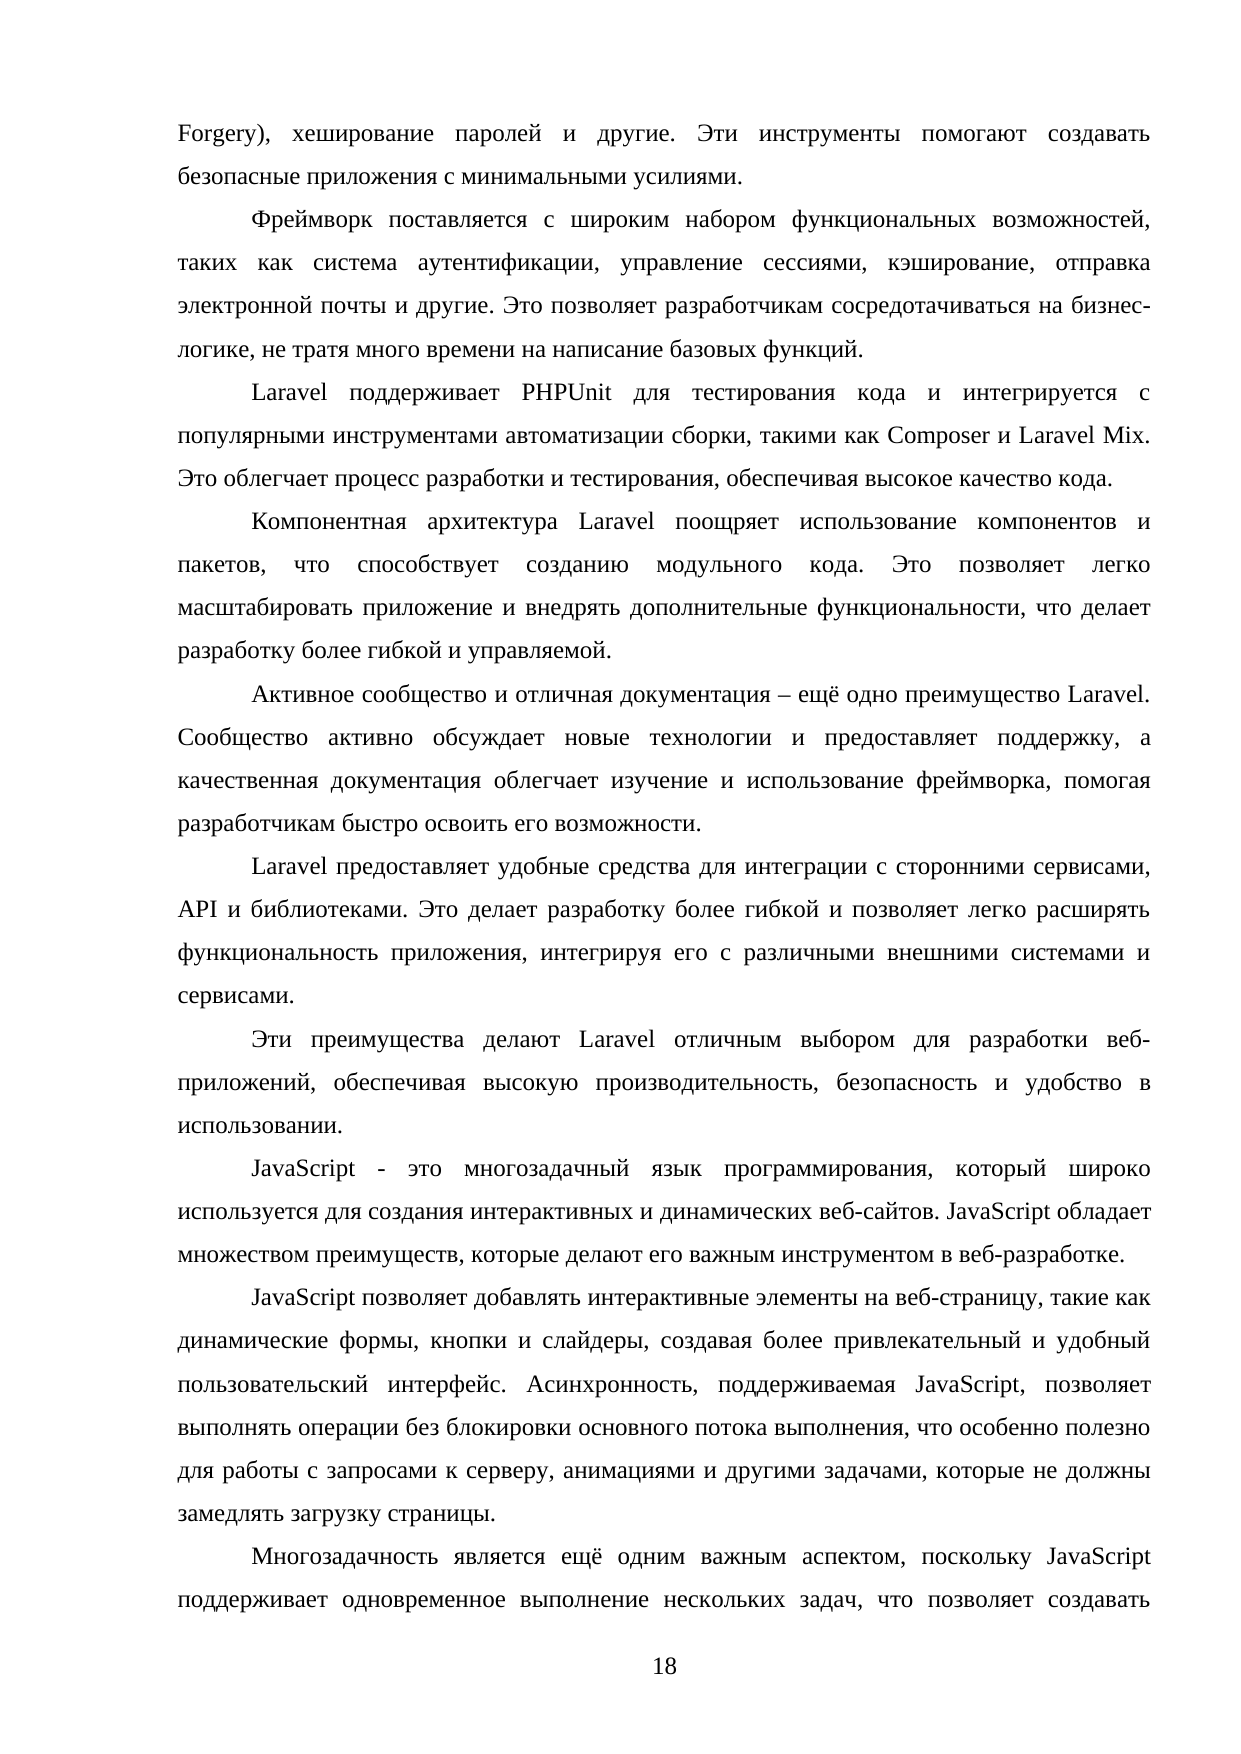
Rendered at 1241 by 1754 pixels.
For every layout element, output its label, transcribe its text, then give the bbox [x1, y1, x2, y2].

text Фреймворк поставляется с широким набором функциональных возможностей, таких как система аутентификации, управление сессиями, кэширование, отправка электронной почты и другие. Это позволяет разработчикам сосредотачиваться на бизнес-логике, не тратя много времени на написание базовых функций. [177, 204, 1152, 362]
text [177, 1541, 1152, 1613]
text JavaScript - это многозадачный язык программирования, который широко используется для создания интерактивных и динамических веб-сайтов. JavaScript обладает множеством преимуществ, которые делают его важным инструментом в веб-разработке. [177, 1153, 1152, 1268]
text JavaScript позволяет добавлять интерактивные элементы на веб-страницу, такие как динамические формы, кнопки и слайдеры, создавая более привлекательный и удобный пользовательский интерфейс. Асинхронность, поддерживаемая JavaScript, позволяет выполнять операции без блокировки основного потока выполнения, что особенно полезно для работы с запросами к серверу, анимациями и другими задачами, которые не должны замедлять загрузку страницы. [177, 1282, 1152, 1527]
text Активное сообщество и отличная документация – ещё одно преимущество Laravel. Сообщество активно обсуждает новые технологии и предоставляет поддержку, а качественная документация облегчает изучение и использование фреймворка, помогая разработчикам быстро освоить его возможности. [177, 679, 1152, 837]
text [177, 118, 1152, 190]
text Laravel предоставляет удобные средства для интеграции с сторонними сервисами, API и библиотеками. Это делает разработку более гибкой и позволяет легко расширять функциональность приложения, интегрируя его с различными внешними системами и сервисами. [177, 851, 1152, 1009]
text Эти преимущества делают Laravel отличным выбором для разработки веб-приложений, обеспечивая высокую производительность, безопасность и удобство в использовании. [177, 1024, 1152, 1139]
text Компонентная архитектура Laravel поощряет использование компонентов и пакетов, что способствует созданию модульного кода. Это позволяет легко масштабировать приложение и внедрять дополнительные функциональности, что делает разработку более гибкой и управляемой. [177, 506, 1152, 664]
text Laravel поддерживает PHPUnit для тестирования кода и интегрируется с популярными инструментами автоматизации сборки, такими как Composer и Laravel Mix. Это облегчает процесс разработки и тестирования, обеспечивая высокое качество кода. [177, 377, 1152, 492]
